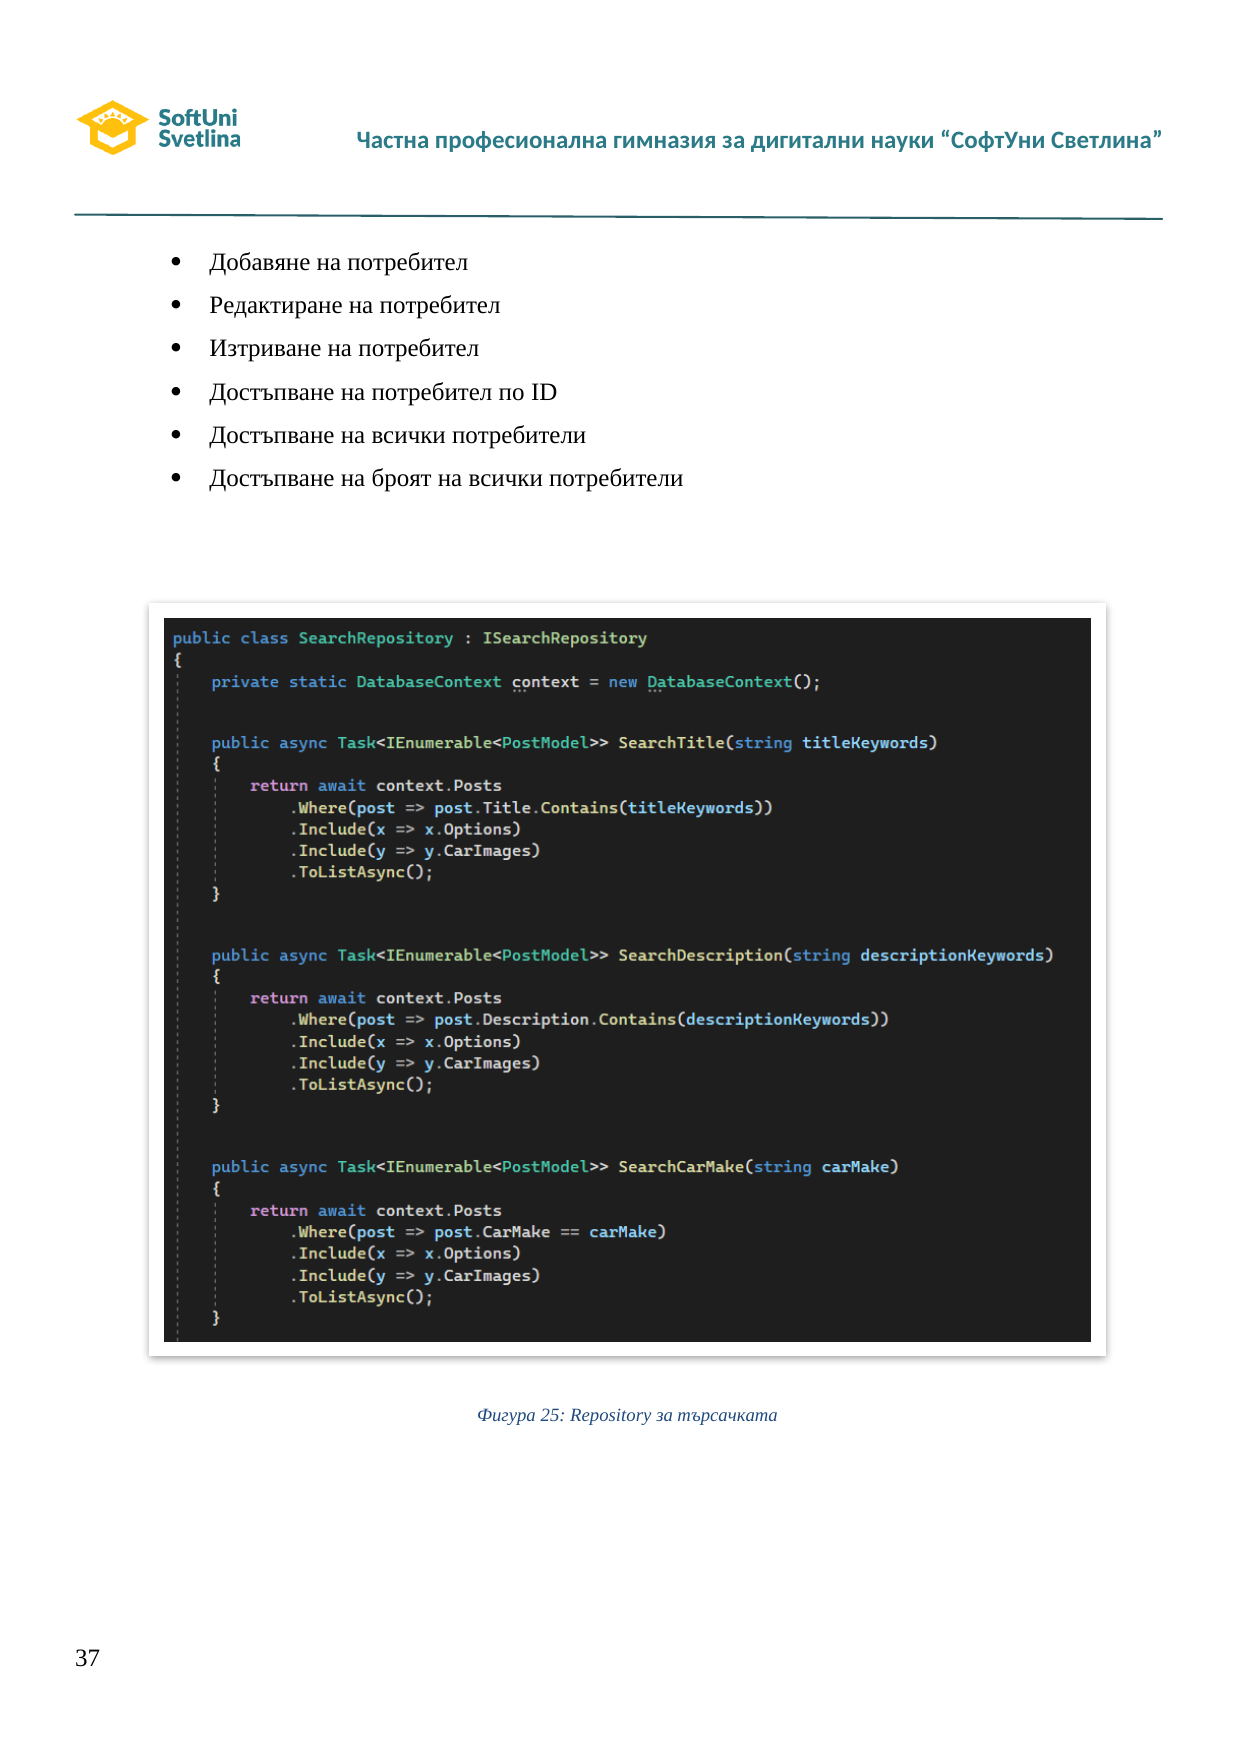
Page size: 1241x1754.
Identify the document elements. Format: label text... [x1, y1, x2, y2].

list Достъпване на потребител по ID [172, 377, 1122, 405]
list Редактиране на потребител [172, 290, 1122, 319]
list Добавяне на потребител [172, 247, 1122, 276]
picture [164, 618, 1091, 1342]
text Фигура 25: Repository за търсачката [75, 1404, 1181, 1426]
list Достъпване на броят на всички потребители [172, 463, 1122, 492]
list Изтриване на потребител [172, 333, 1122, 362]
list Достъпване на всички потребители [172, 420, 1122, 448]
picture [75, 100, 240, 155]
